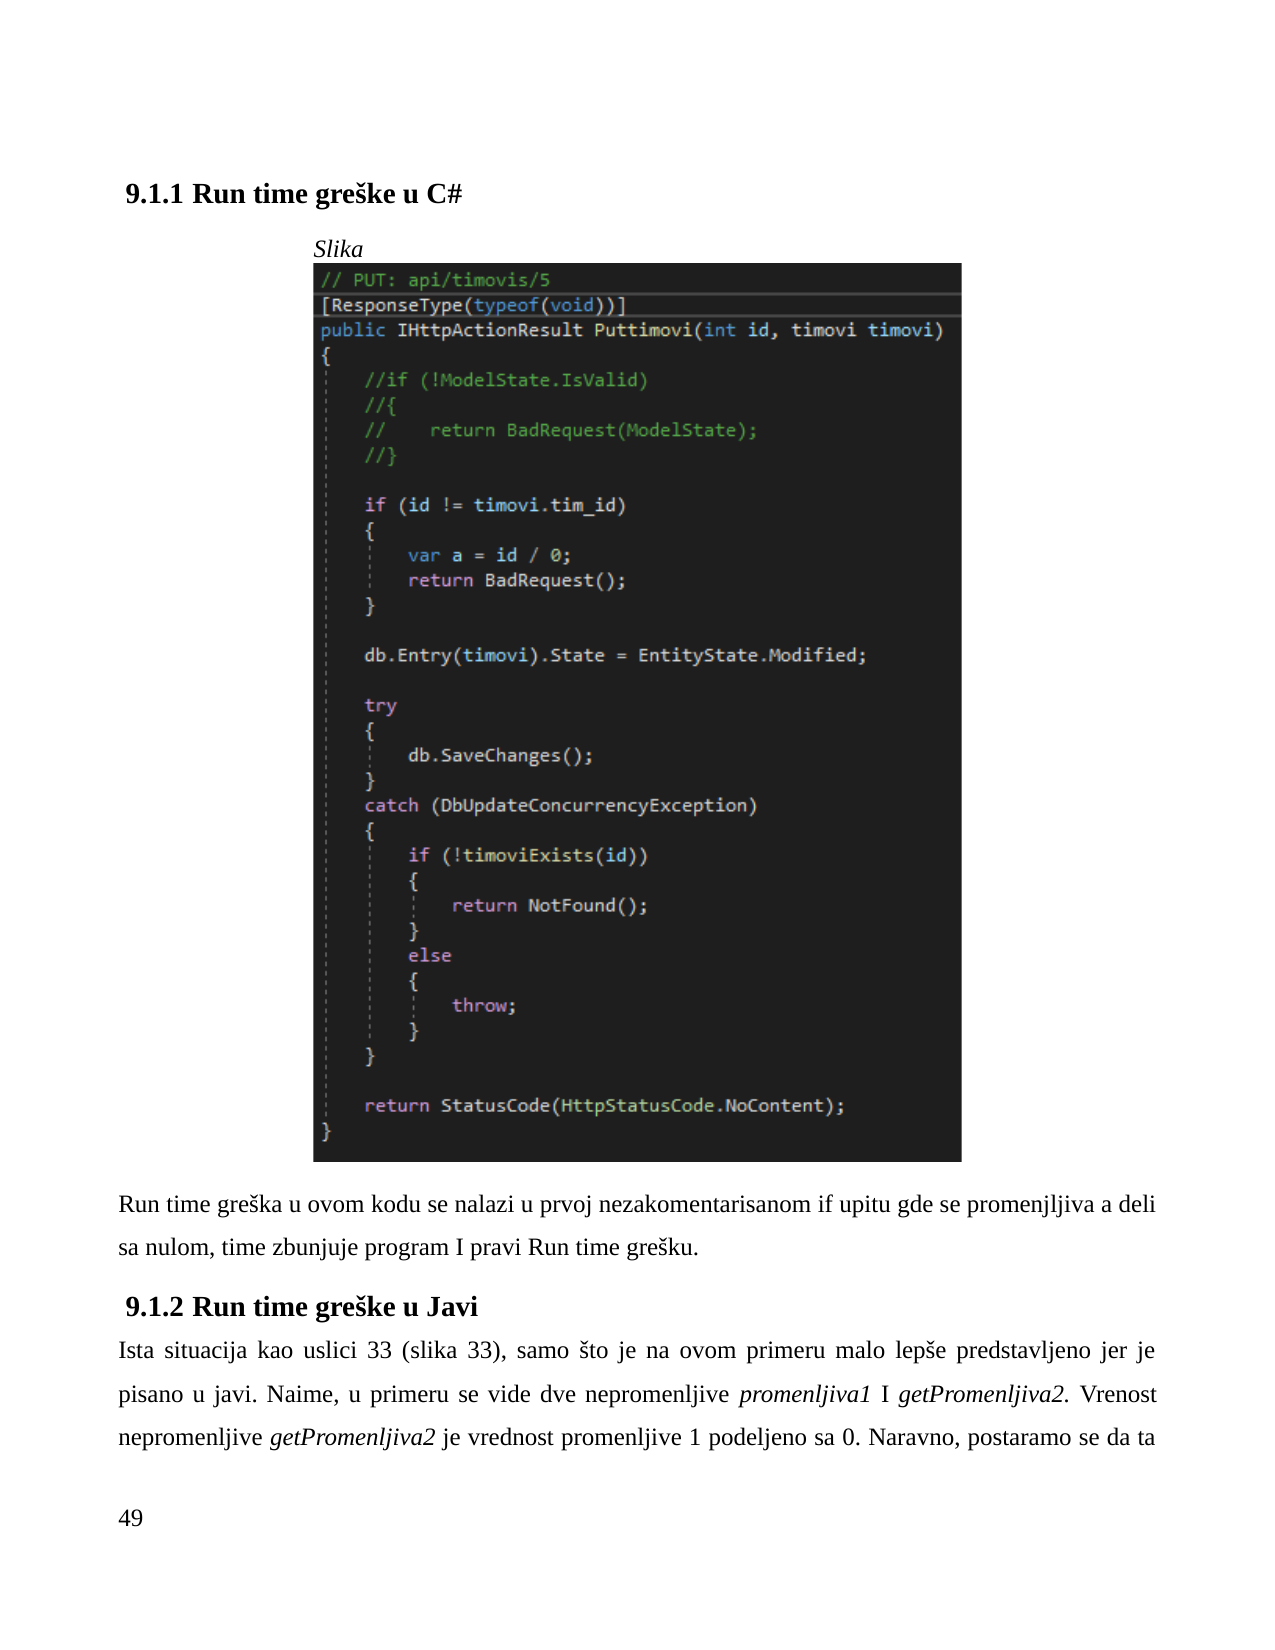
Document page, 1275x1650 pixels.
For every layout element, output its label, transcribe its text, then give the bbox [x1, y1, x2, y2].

picture [313, 263, 962, 1162]
subtitle Run time greške u Javi [118, 1289, 1157, 1323]
subtitle Run time greške u C# [118, 176, 1157, 209]
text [118, 1336, 1157, 1451]
